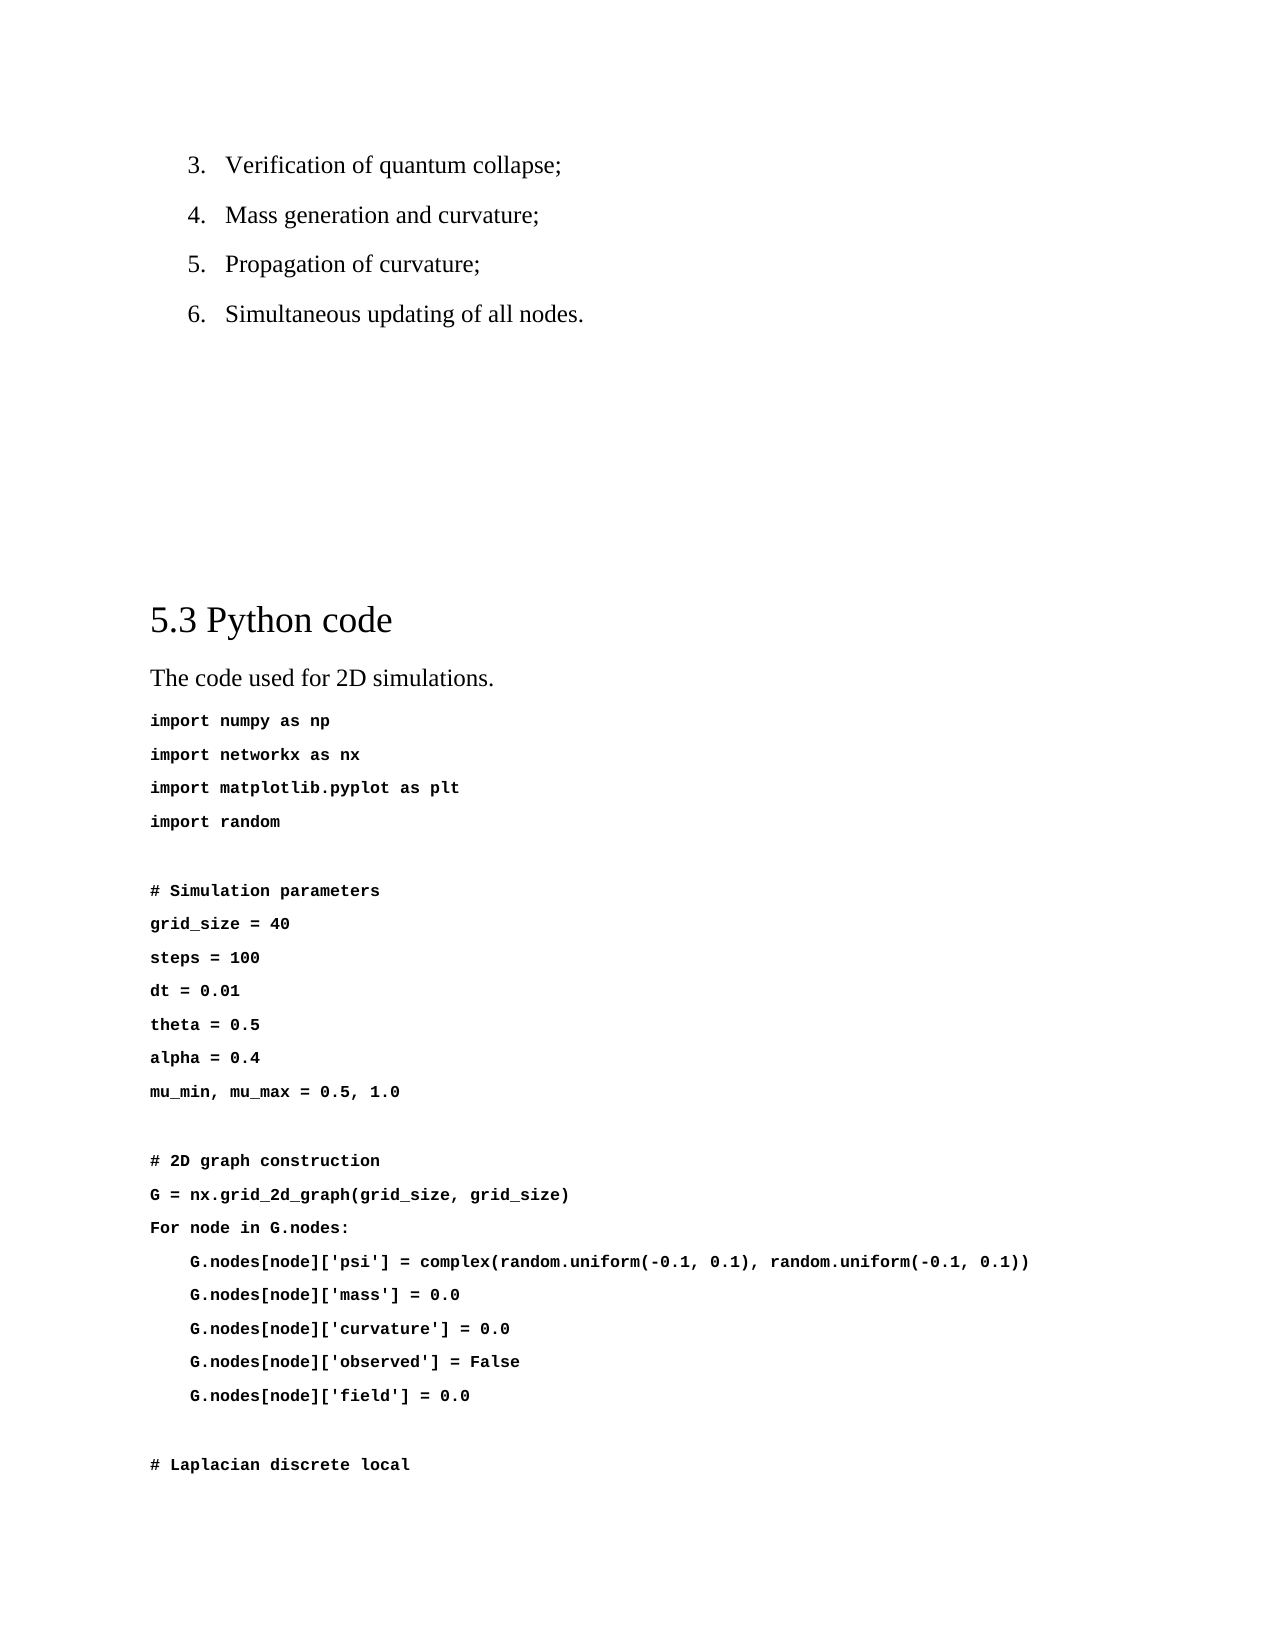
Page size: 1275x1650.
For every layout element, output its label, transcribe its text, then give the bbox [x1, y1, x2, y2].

text dt = 0.01 [150, 983, 1125, 1000]
text G.nodes[node]['observed'] = False [150, 1354, 1125, 1371]
text G.nodes[node]['mass'] = 0.0 [150, 1287, 1125, 1304]
text import networkx as nx [150, 747, 1125, 763]
list Propagation of curvature; [187, 249, 1125, 278]
text # 2D graph construction [150, 1153, 1125, 1170]
text import random [150, 814, 1125, 831]
text 5.3 Python code [150, 597, 1125, 640]
text # Simulation parameters [150, 883, 1125, 900]
text For node in G.nodes: [150, 1220, 1125, 1237]
text G.nodes[node]['curvature'] = 0.0 [150, 1321, 1125, 1338]
text theta = 0.5 [150, 1017, 1125, 1034]
text grid_size = 40 [150, 916, 1125, 933]
text G.nodes[node]['field'] = 0.0 [150, 1388, 1125, 1405]
text G.nodes[node]['psi'] = complex(random.uniform(-0.1, 0.1), random.uniform(-0.1, 0.1)) [150, 1254, 1125, 1271]
text import matplotlib.pyplot as plt [150, 780, 1125, 797]
text steps = 100 [150, 950, 1125, 967]
list Mass generation and curvature; [187, 200, 1125, 228]
text G = nx.grid_2d_graph(grid_size, grid_size) [150, 1187, 1125, 1203]
list Verification of quantum collapse; [187, 150, 1125, 179]
list Simultaneous updating of all nodes. [187, 299, 1125, 328]
text alpha = 0.4 [150, 1051, 1125, 1067]
text import numpy as np [150, 713, 1125, 730]
text mu_min, mu_max = 0.5, 1.0 [150, 1084, 1125, 1101]
text The code used for 2D simulations. [150, 663, 1125, 692]
text # Laplacian discrete local [150, 1457, 1125, 1474]
